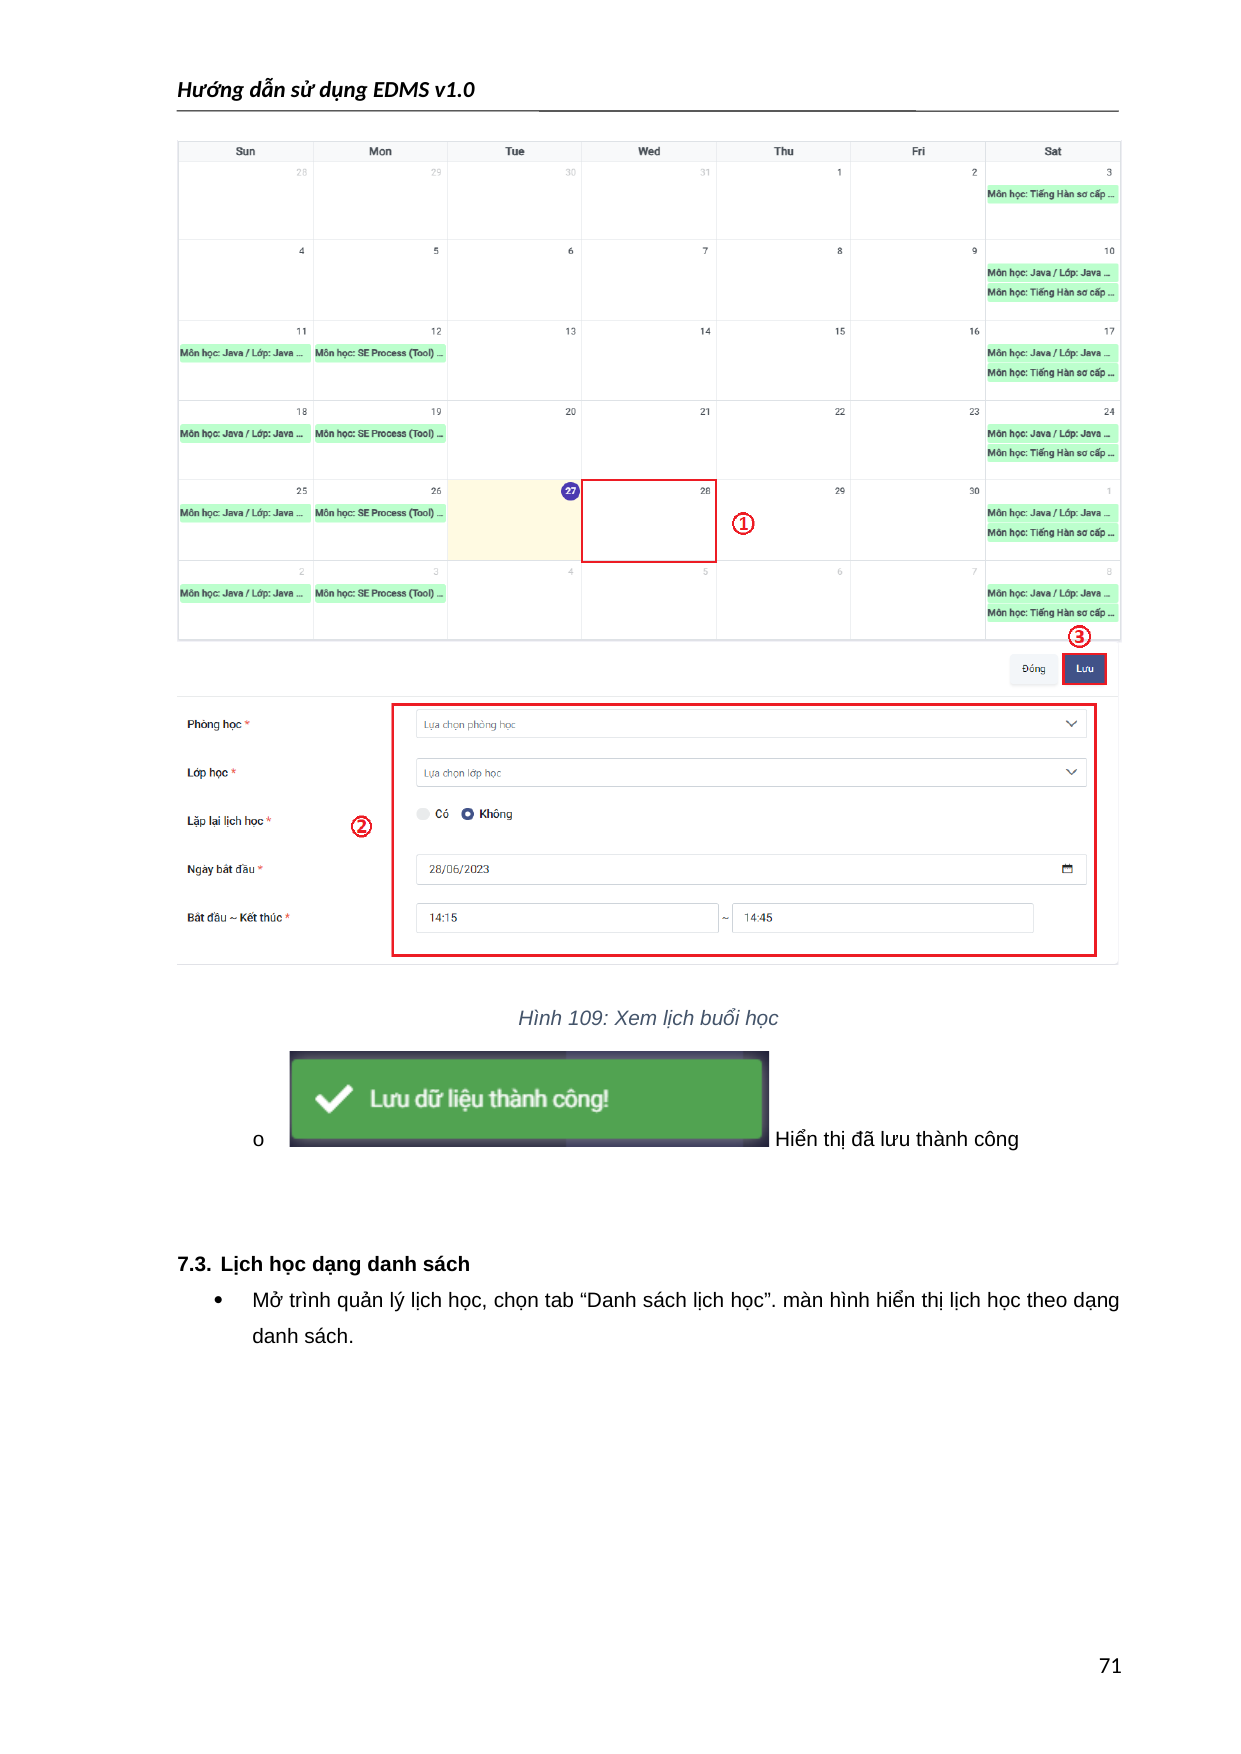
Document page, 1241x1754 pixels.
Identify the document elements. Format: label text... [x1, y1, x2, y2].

picture [289, 1051, 770, 1147]
list Mở trình quản lý lịch học, chọn tab “Danh sách lịch học”. màn hình hiển thị lịch học theo dạng danh sách. [214, 1287, 1122, 1347]
list Lịch học dạng danh sách [177, 1251, 1122, 1275]
text Hình 6.2.2 : Xem lịch buổi học [177, 1006, 1122, 1030]
picture [177, 140, 1122, 968]
